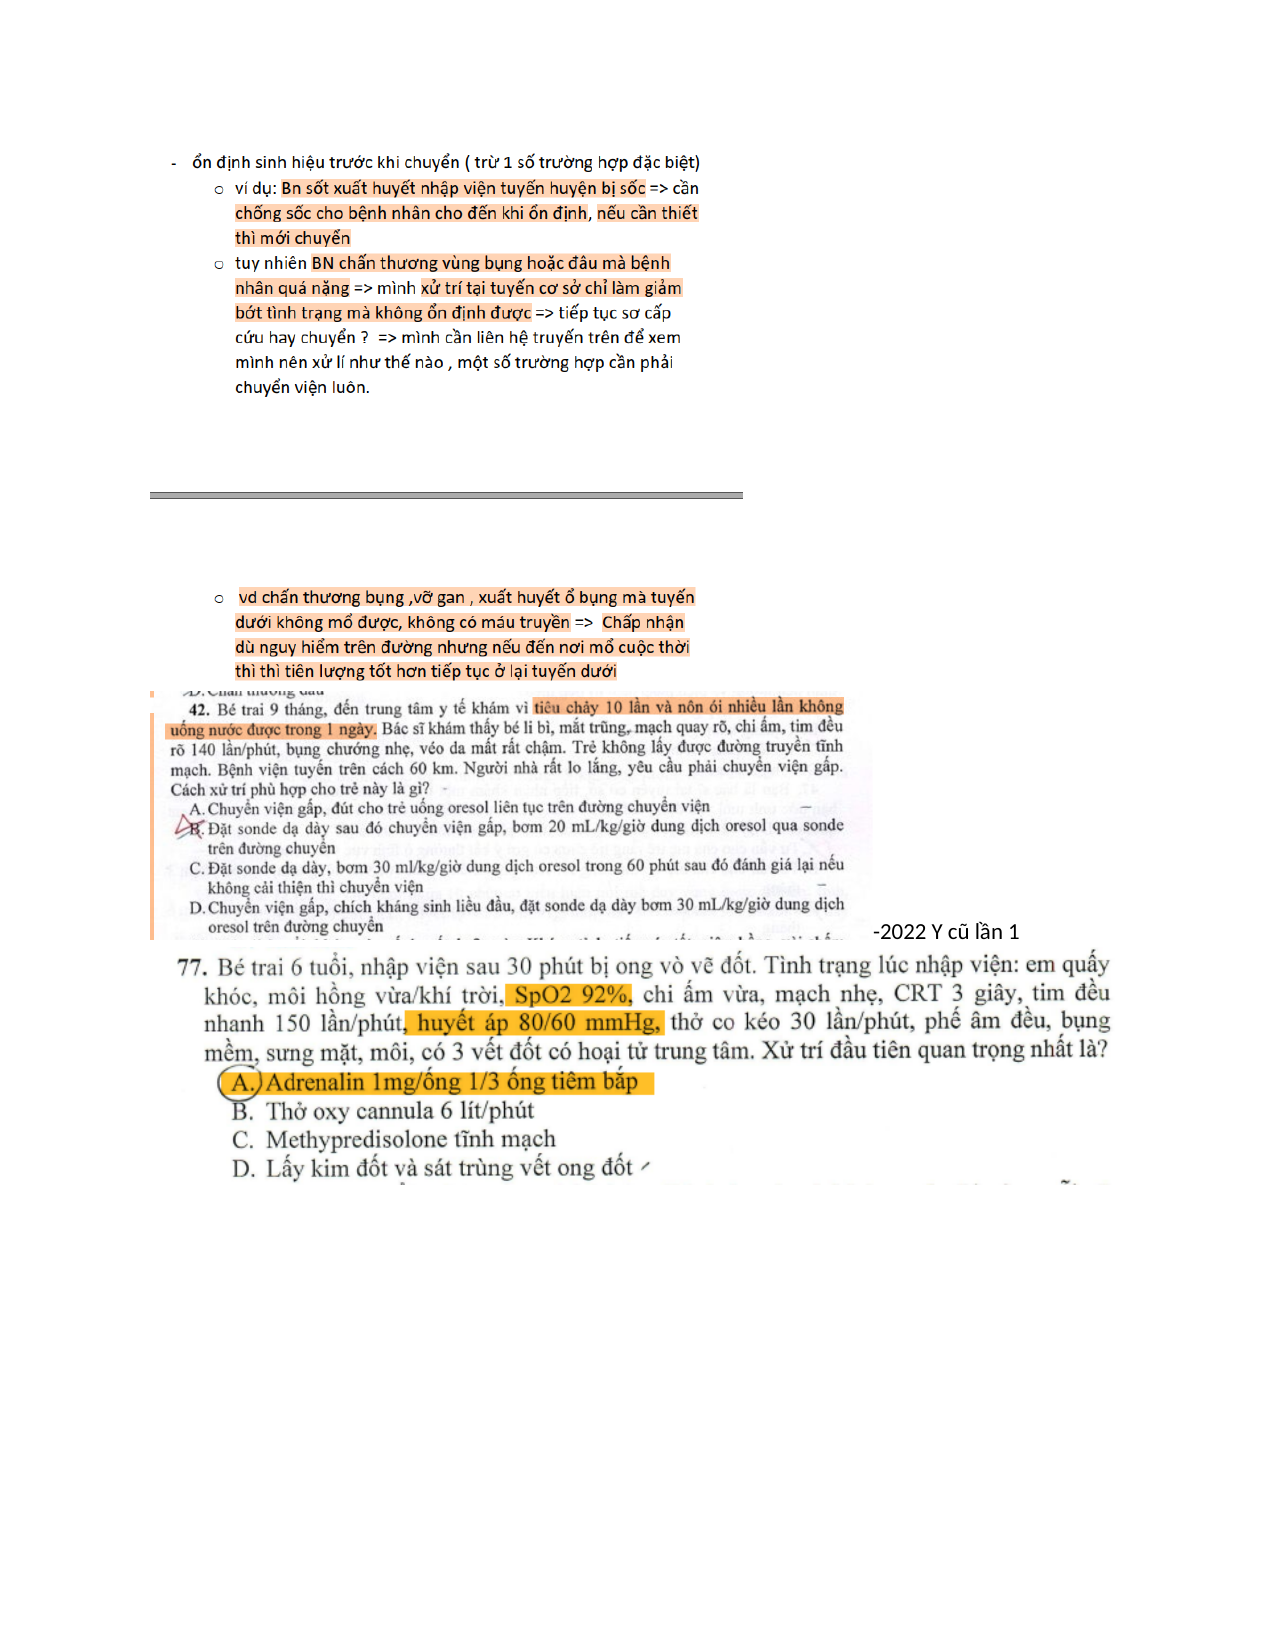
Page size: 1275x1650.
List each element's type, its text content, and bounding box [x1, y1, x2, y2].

picture [150, 691, 873, 940]
picture [150, 150, 743, 689]
picture [150, 947, 1125, 1185]
